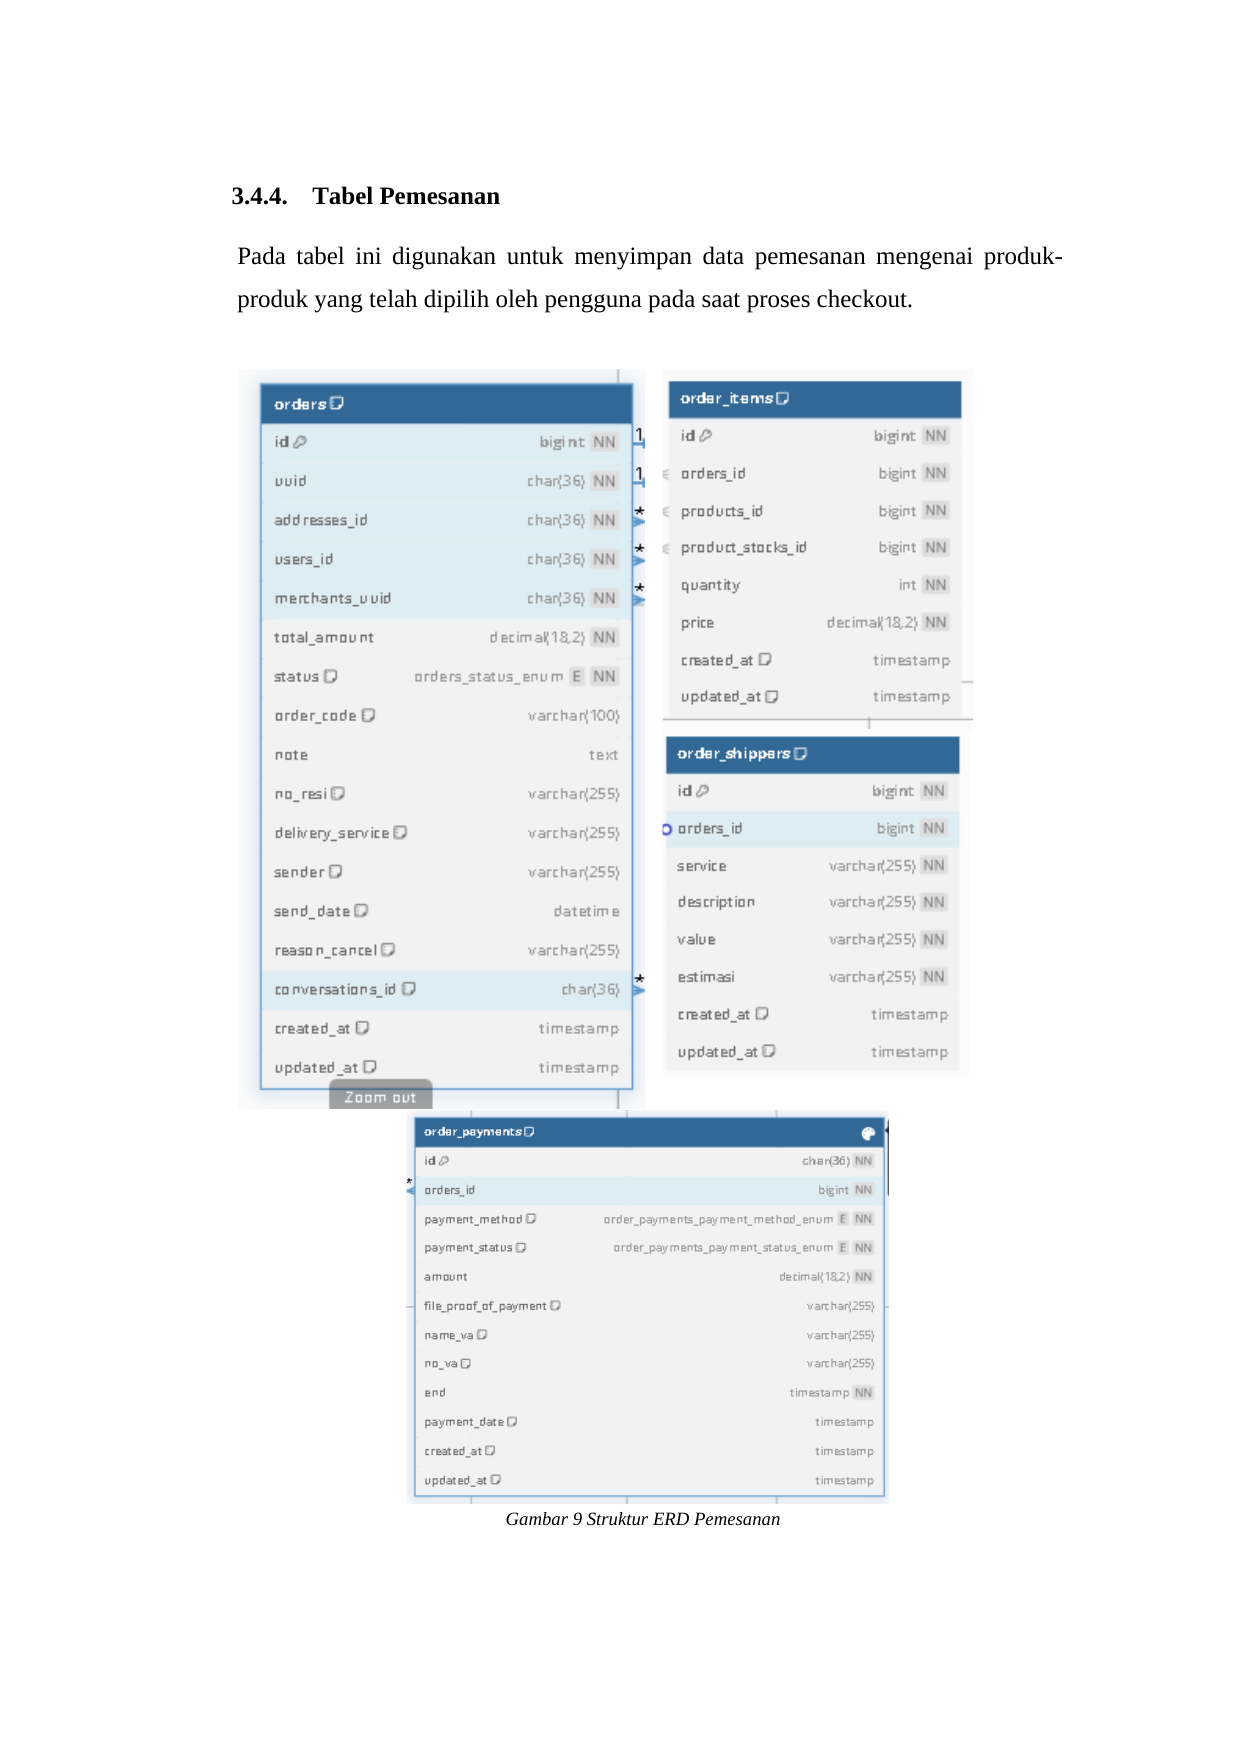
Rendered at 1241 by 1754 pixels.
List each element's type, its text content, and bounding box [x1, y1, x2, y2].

subtitle Tabel Pemesanan [231, 181, 1063, 210]
picture [406, 1110, 889, 1504]
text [237, 370, 1063, 1573]
picture [662, 369, 974, 1076]
text Pada tabel ini digunakan untuk menyimpan data pemesanan mengenai produk-produk yang telah dipilih oleh pengguna pada saat proses checkout. [237, 241, 1063, 313]
picture [237, 369, 646, 1109]
